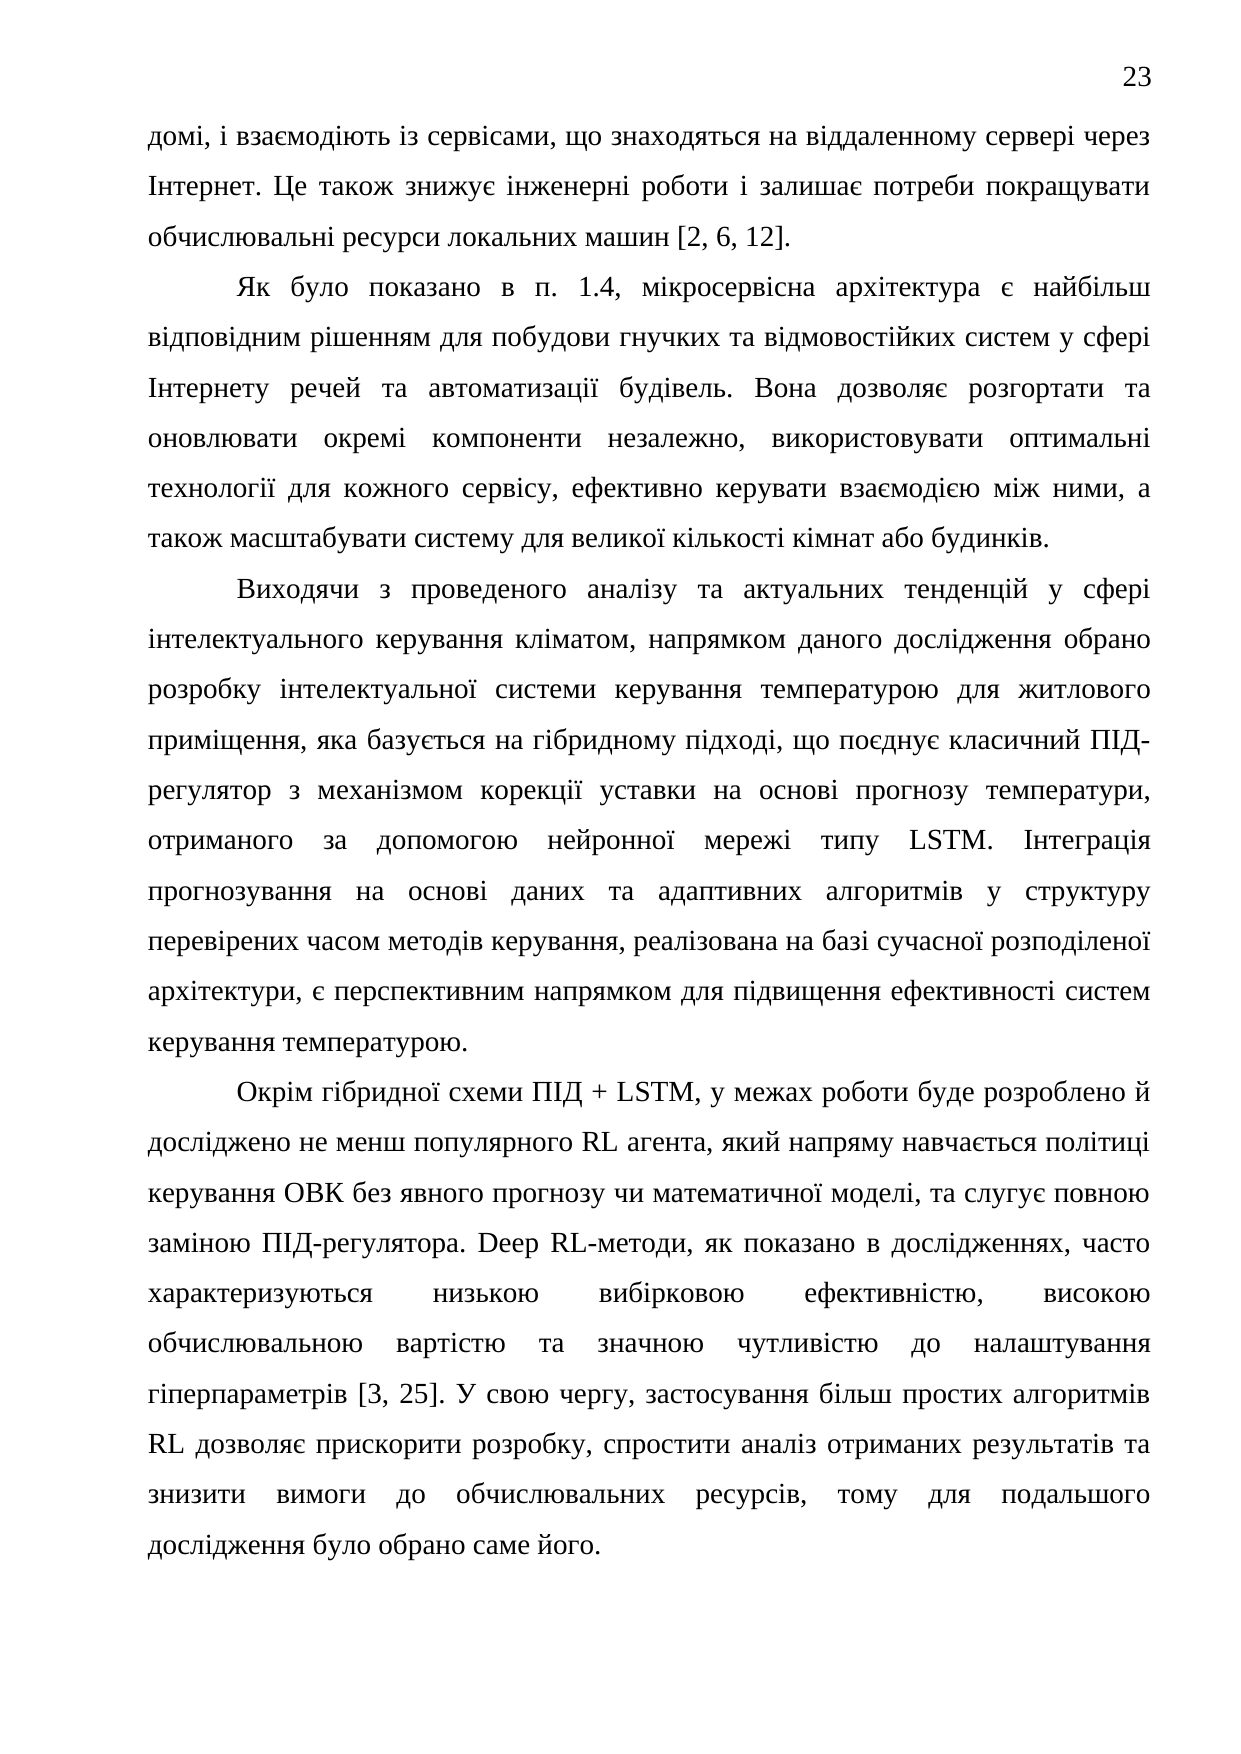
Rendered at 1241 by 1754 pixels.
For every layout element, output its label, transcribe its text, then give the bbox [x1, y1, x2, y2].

text Як було показано в п. 1.4, мікросервісна архітектура є найбільш відповідним рішенням для побудови гнучких та відмовостійких систем у сфері Інтернету речей та автоматизації будівель. Вона дозволяє розгортати та оновлювати окремі компоненти незалежно, використовувати оптимальні технології для кожного сервісу, ефективно керувати взаємодією між ними, а також масштабувати систему для великої кількості кімнат або будинків. [148, 269, 1152, 554]
text Окрім гібридної схеми ПІД + LSTM, у межах роботи буде розроблено й досліджено не менш популярного RL агента, який напряму навчається політиці керування ОВК без явного прогнозу чи математичної моделі, та слугує повною заміною ПІД-регулятора. Deep RL-методи, як показано в дослідженнях, часто характеризуються низькою вибірковою ефективністю, високою обчислювальною вартістю та значною чутливістю до налаштування гіперпараметрів [3, 25]. У свою чергу, застосування більш простих алгоритмів RL дозволяє прискорити розробку, спростити аналіз отриманих результатів та знизити вимоги до обчислювальних ресурсів, тому для подальшого дослідження було обрано саме його. [148, 1074, 1152, 1560]
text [148, 118, 1152, 252]
text Виходячи з проведеного аналізу та актуальних тенденцій у сфері інтелектуального керування кліматом, напрямком даного дослідження обрано розробку інтелектуальної системи керування температурою для житлового приміщення, яка базується на гібридному підході, що поєднує класичний ПІД-регулятор з механізмом корекції уставки на основі прогнозу температури, отриманого за допомогою нейронної мережі типу LSTM. Інтеграція прогнозування на основі даних та адаптивних алгоритмів у структуру перевірених часом методів керування, реалізована на базі сучасної розподіленої архітектури, є перспективним напрямком для підвищення ефективності систем керування температурою. [148, 571, 1152, 1057]
